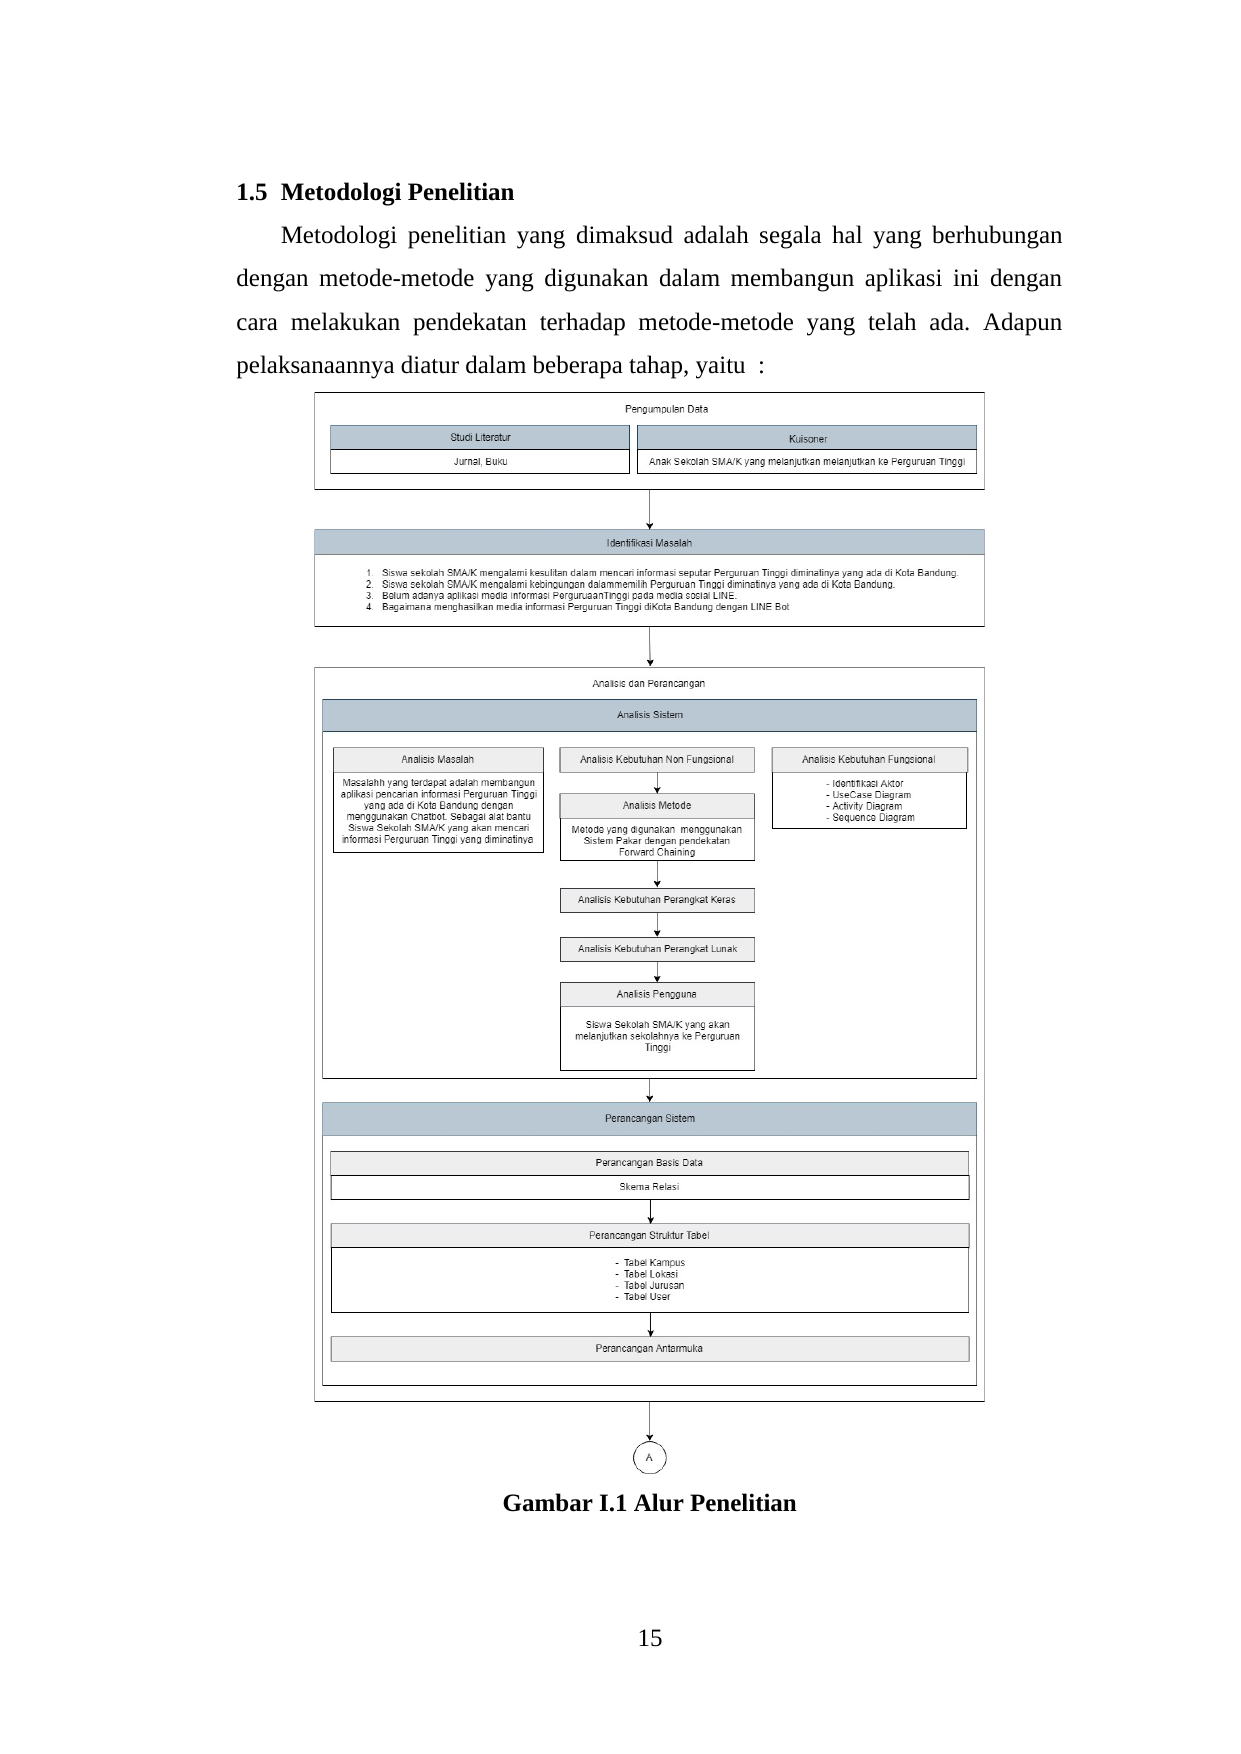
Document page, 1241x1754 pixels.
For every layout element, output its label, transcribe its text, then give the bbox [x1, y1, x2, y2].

subtitle 1.5 Metodologi Penelitian [236, 177, 1063, 206]
text Gambar I.1 Alur Penelitian [236, 1488, 1063, 1517]
picture [314, 392, 985, 1474]
text Metodologi penelitian yang dimaksud adalah segala hal yang berhubungan dengan metode-metode yang digunakan dalam membangun aplikasi ini dengan cara melakukan pendekatan terhadap metode-metode yang telah ada. Adapun pelaksanaannya diatur dalam beberapa tahap, yaitu : [236, 220, 1063, 378]
